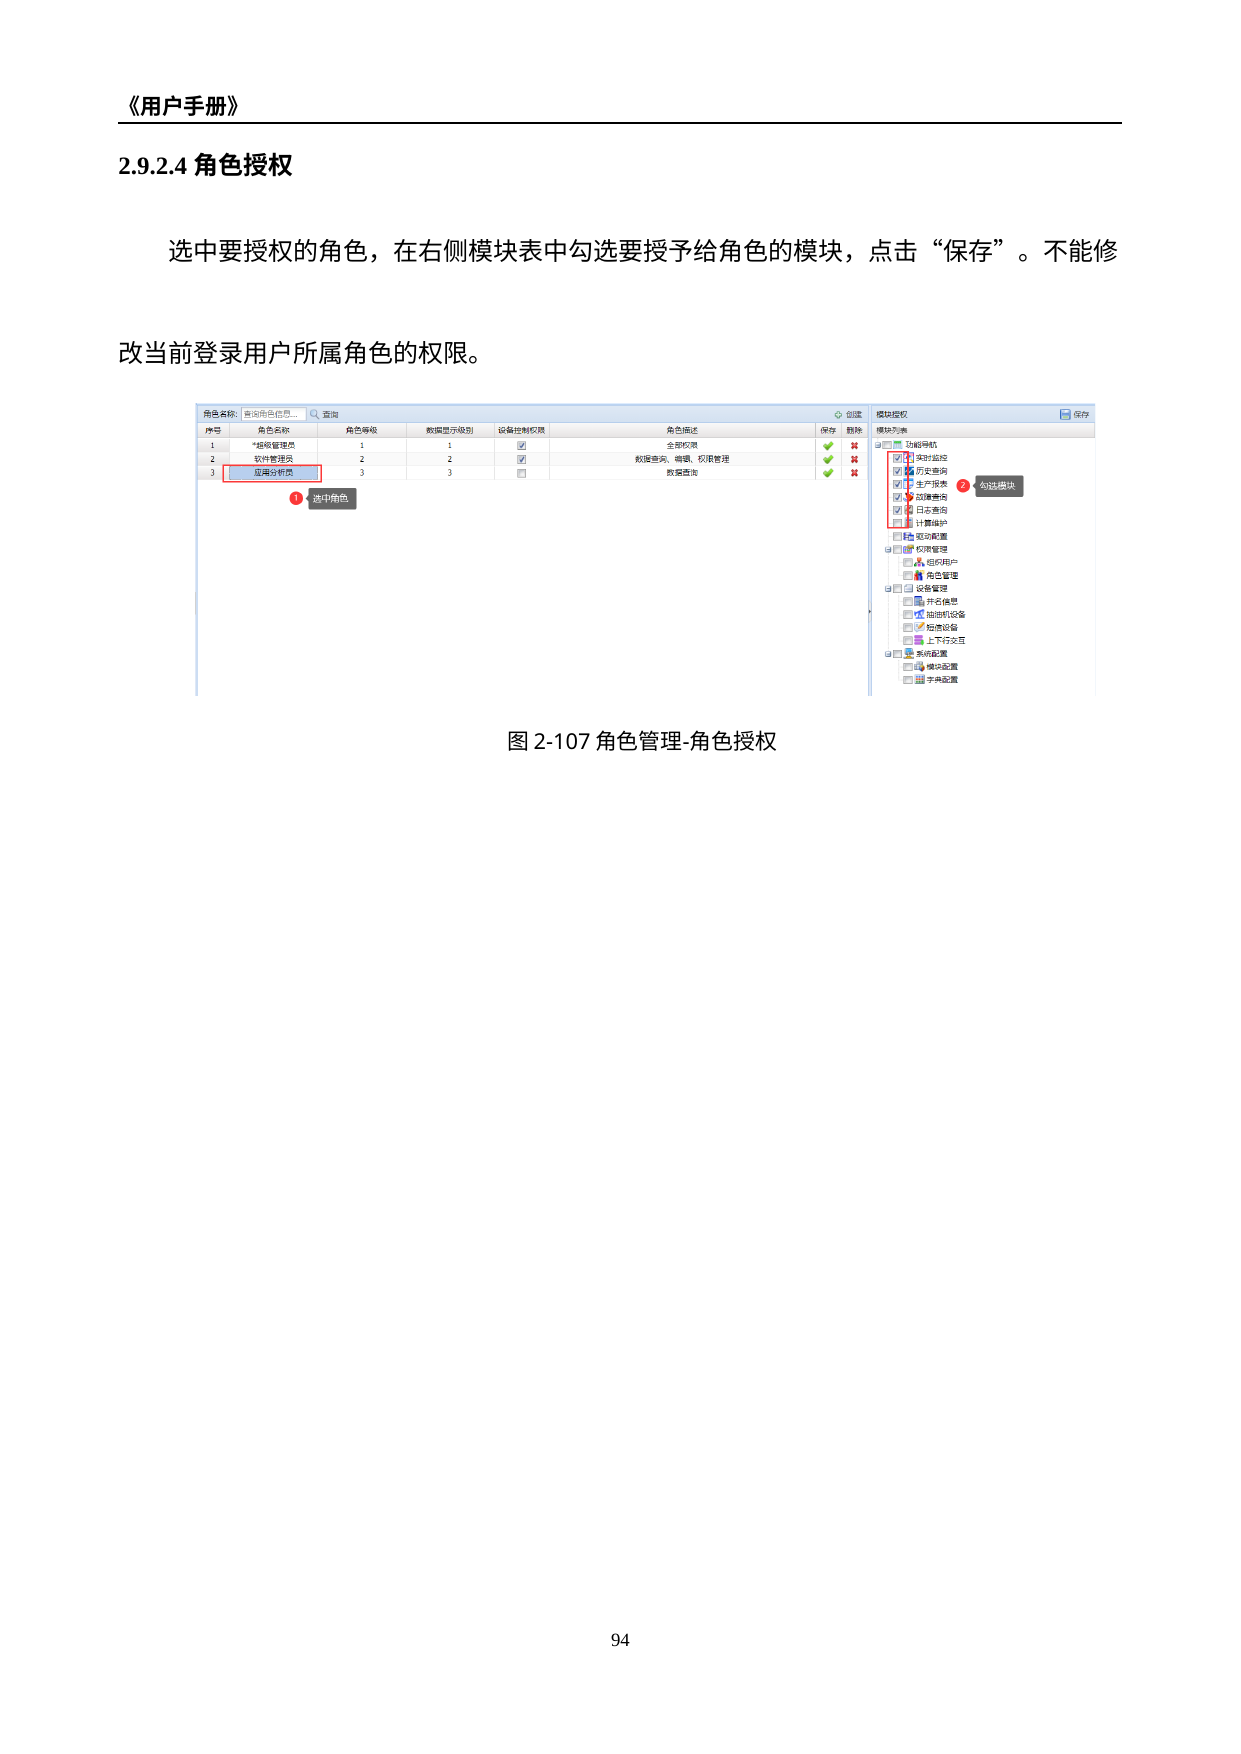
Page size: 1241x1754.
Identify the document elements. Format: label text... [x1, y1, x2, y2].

picture [195, 403, 1096, 696]
subtitle 2.9.2.4 角色授权 [118, 129, 1122, 197]
text 图2-107角色管理-角色授权 [118, 723, 1122, 757]
text 选中要授权的角色，在右侧模块表中勾选要授予给角色的模块，点击“保存”。不能修改当前登录用户所属角色的权限。 [118, 215, 1122, 385]
